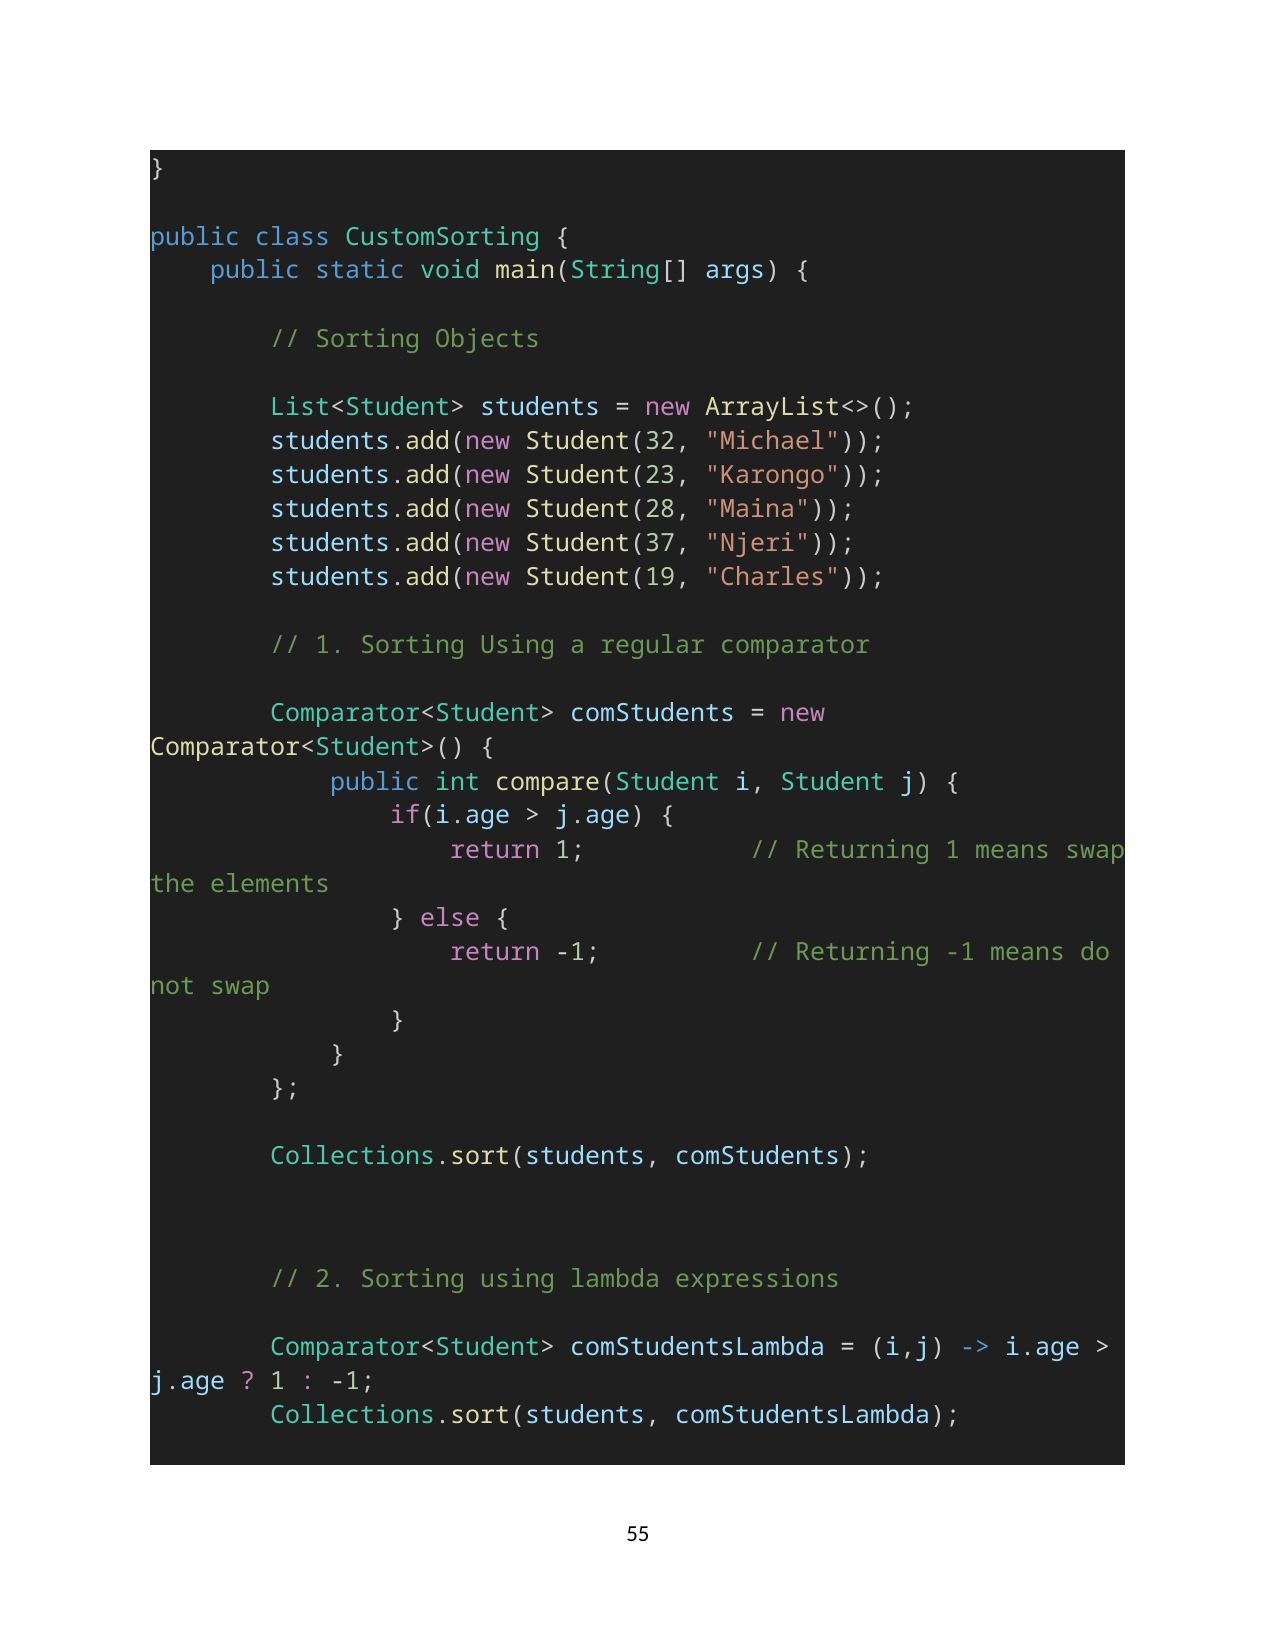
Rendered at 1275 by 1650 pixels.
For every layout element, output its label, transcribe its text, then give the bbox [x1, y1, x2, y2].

text if(i.age > j.age) { [150, 797, 1125, 831]
text Collections.sort(students, comStudentsLambda); [150, 1397, 1125, 1431]
text public class CustomSorting { [150, 218, 1125, 252]
text students.add(new Student(23, "Karongo")); [150, 457, 1125, 491]
text // 2. Sorting using lambda expressions [150, 1261, 1125, 1295]
text Comparator<Student> comStudentsLambda = (i,j) -> i.age > j.age ? 1 : -1; [150, 1329, 1125, 1397]
text Comparator<Student> comStudents = new Comparator<Student>() { [150, 695, 1125, 763]
text public int compare(Student i, Student j) { [150, 763, 1125, 797]
text } [150, 150, 1125, 184]
text students.add(new Student(19, "Charles")); [150, 559, 1125, 593]
text return 1; // Returning 1 means swap the elements [150, 831, 1125, 899]
text return -1; // Returning -1 means do not swap [150, 933, 1125, 1002]
text students.add(new Student(32, "Michael")); [150, 422, 1125, 457]
text } [150, 1002, 1125, 1036]
text students.add(new Student(28, "Maina")); [150, 491, 1125, 525]
text Collections.sort(students, comStudents); [150, 1138, 1125, 1172]
text List<Student> students = new ArrayList<>(); [150, 388, 1125, 422]
text } else { [150, 899, 1125, 933]
text public static void main(String[] args) { [150, 252, 1125, 286]
text students.add(new Student(37, "Njeri")); [150, 525, 1125, 559]
text } [150, 1036, 1125, 1070]
text // 1. Sorting Using a regular comparator [150, 627, 1125, 661]
text // Sorting Objects [150, 320, 1125, 354]
text }; [150, 1070, 1125, 1104]
